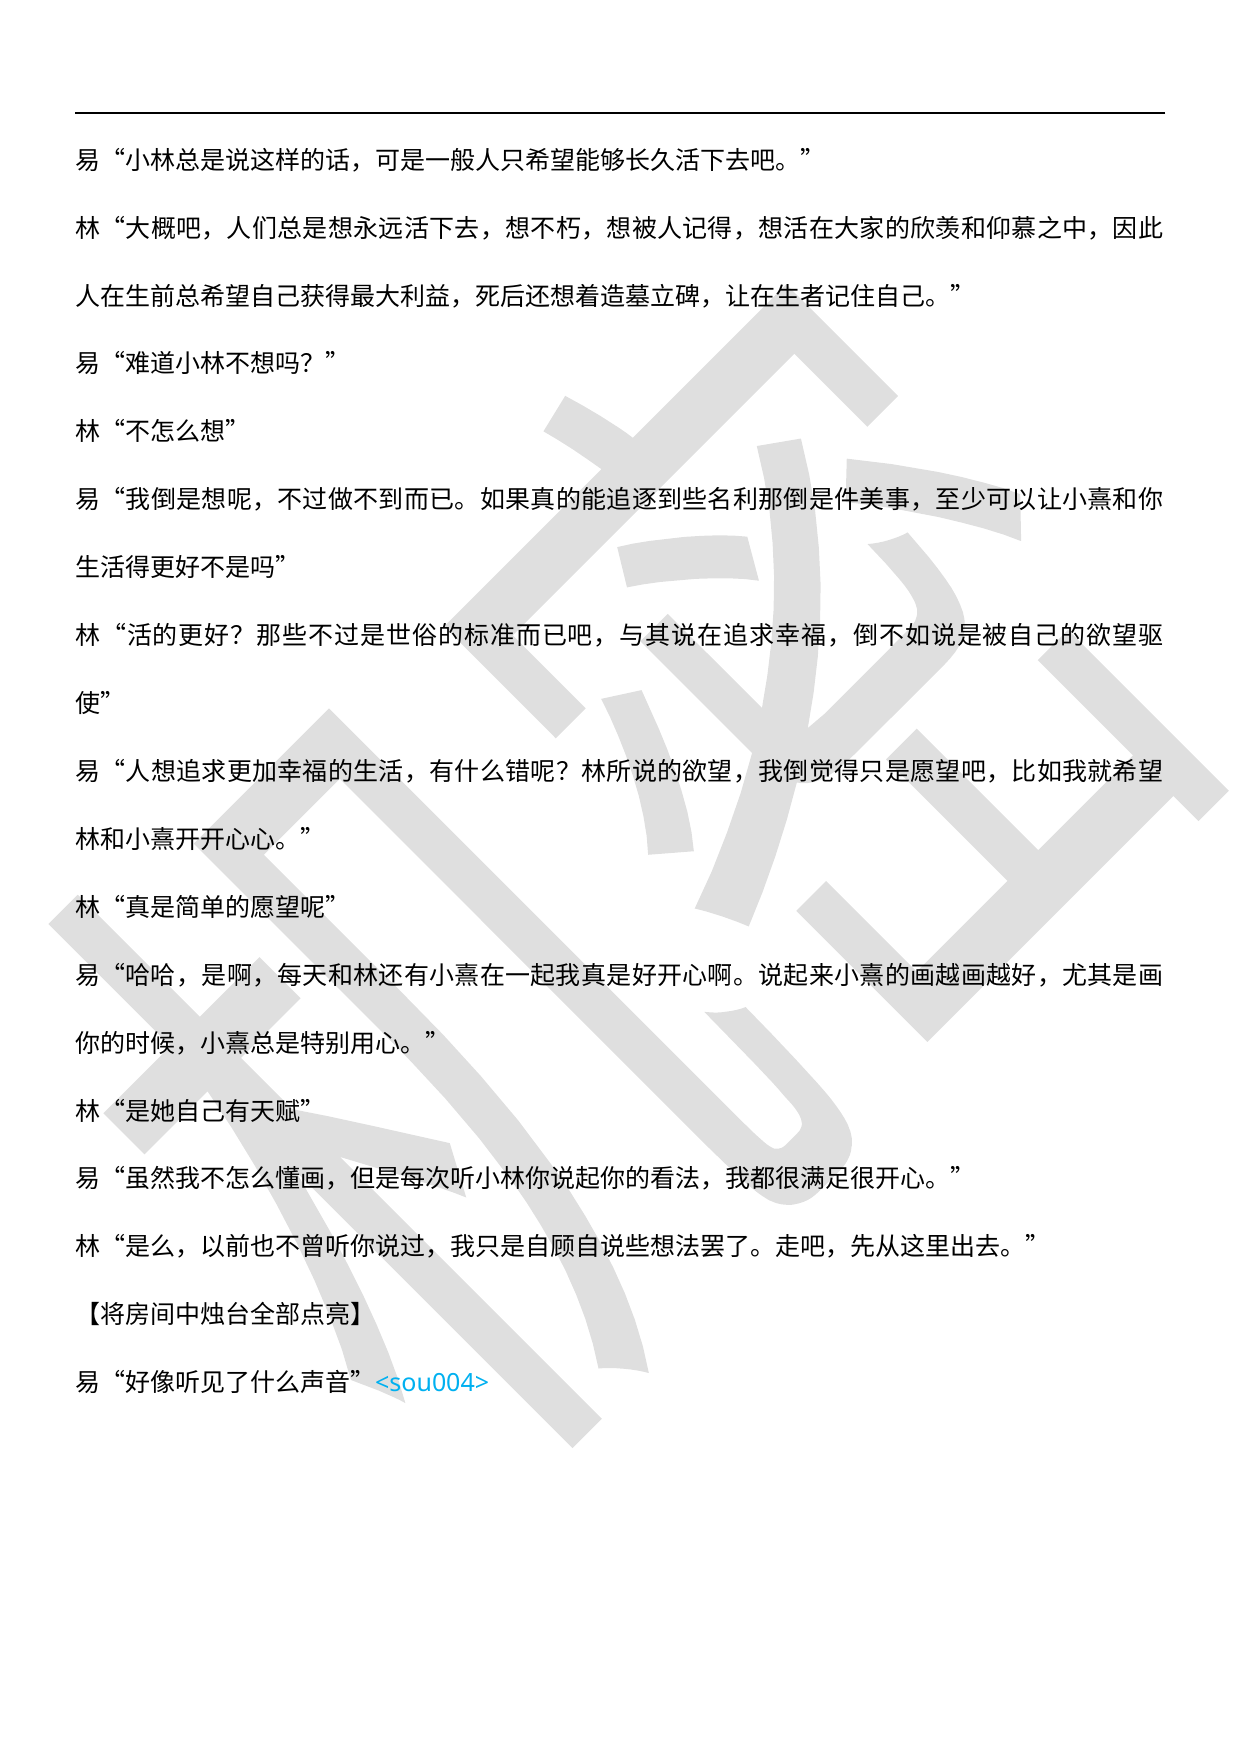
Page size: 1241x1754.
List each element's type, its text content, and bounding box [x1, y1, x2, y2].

text 【将房间中烛台全部点亮】 [75, 1279, 1165, 1347]
text 林“不怎么想” [75, 396, 1165, 464]
text 林“是她自己有天赋” [75, 1075, 1165, 1143]
text 易“人想追求更加幸福的生活，有什么错呢？林所说的欲望，我倒觉得只是愿望吧，比如我就希望林和小熹开开心心。” [75, 736, 1165, 871]
text 易“哈哈，是啊，每天和林还有小熹在一起我真是好开心啊。说起来小熹的画越画越好，尤其是画你的时候，小熹总是特别用心。” [75, 939, 1165, 1075]
text 林“活的更好？那些不过是世俗的标准而已吧，与其说在追求幸福，倒不如说是被自己的欲望驱使” [75, 600, 1165, 736]
text 易“我倒是想呢，不过做不到而已。如果真的能追逐到些名利那倒是件美事，至少可以让小熹和你生活得更好不是吗” [75, 464, 1165, 600]
text 易“小林总是说这样的话，可是一般人只希望能够长久活下去吧。” [75, 124, 1165, 192]
text 林“大概吧，人们总是想永远活下去，想不朽，想被人记得，想活在大家的欣羡和仰慕之中，因此人在生前总希望自己获得最大利益，死后还想着造墓立碑，让在生者记住自己。” [75, 192, 1165, 328]
text 易“难道小林不想吗？” [75, 328, 1165, 396]
text 易“好像听见了什么声音”<sou004> [75, 1347, 1165, 1415]
text 林“真是简单的愿望呢” [75, 871, 1165, 939]
text 易“虽然我不怎么懂画，但是每次听小林你说起你的看法，我都很满足很开心。” [75, 1143, 1165, 1211]
text 林“是么，以前也不曾听你说过，我只是自顾自说些想法罢了。走吧，先从这里出去。” [75, 1211, 1165, 1279]
